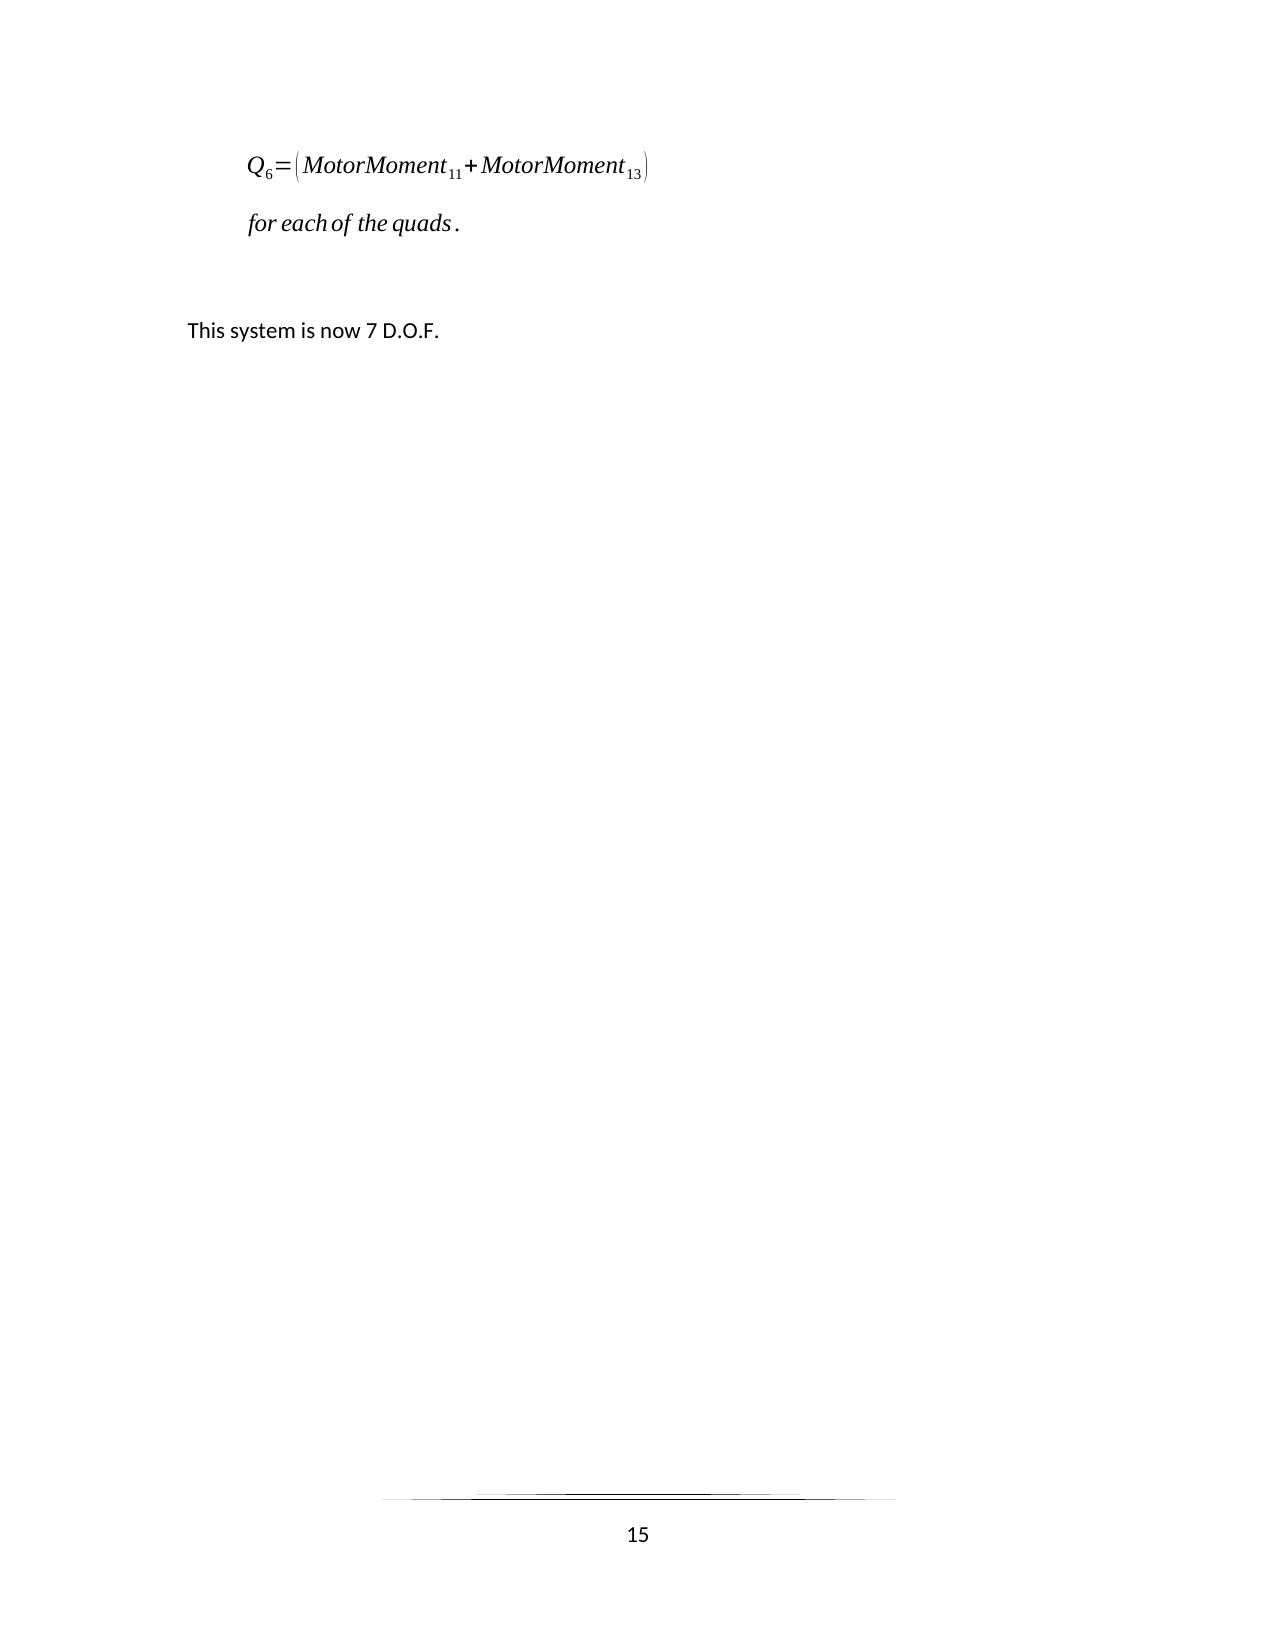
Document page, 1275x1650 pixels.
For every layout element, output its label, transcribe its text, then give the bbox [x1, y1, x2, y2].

text This system is now 7 D.O.F. [187, 316, 1087, 344]
